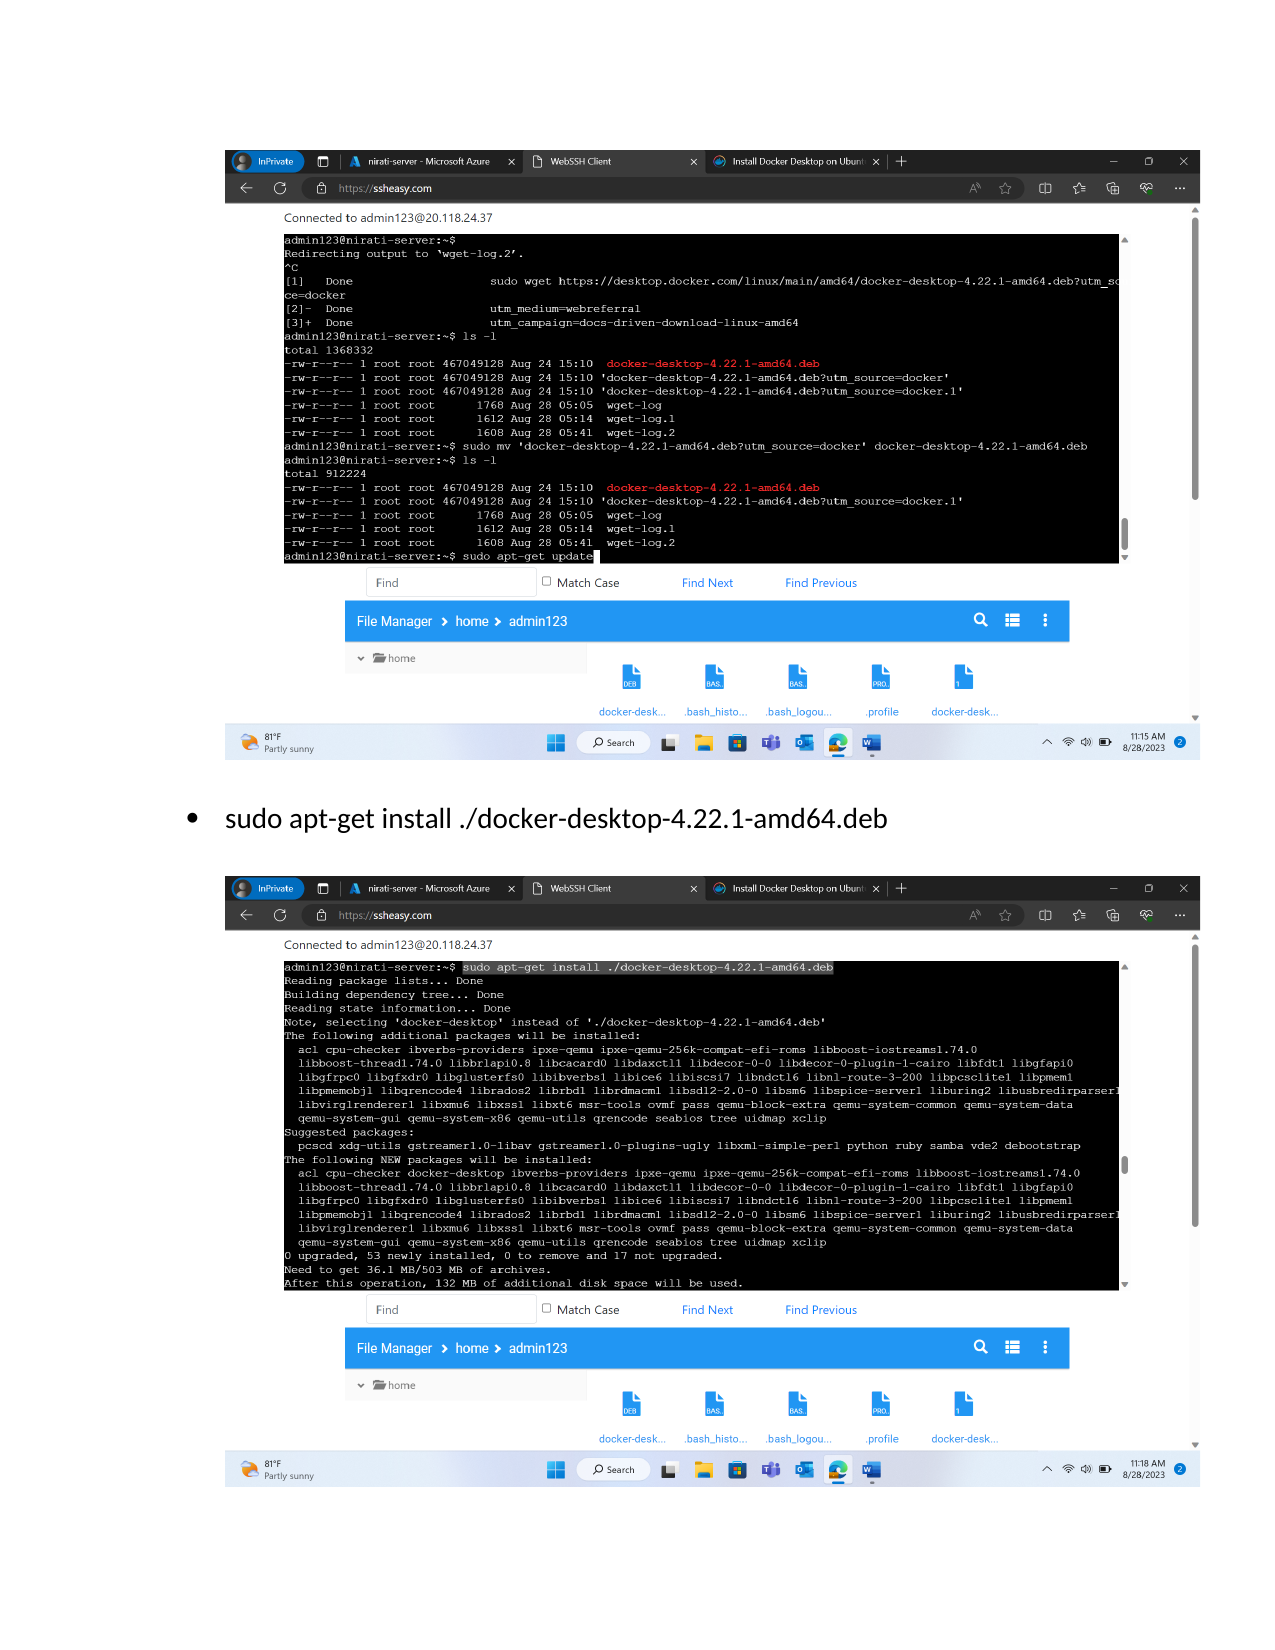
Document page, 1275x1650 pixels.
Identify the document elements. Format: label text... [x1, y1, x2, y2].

list sudo apt-get install ./docker-desktop-4.22.1-amd64.deb [187, 800, 1125, 836]
picture [225, 150, 1200, 760]
picture [225, 876, 1200, 1487]
